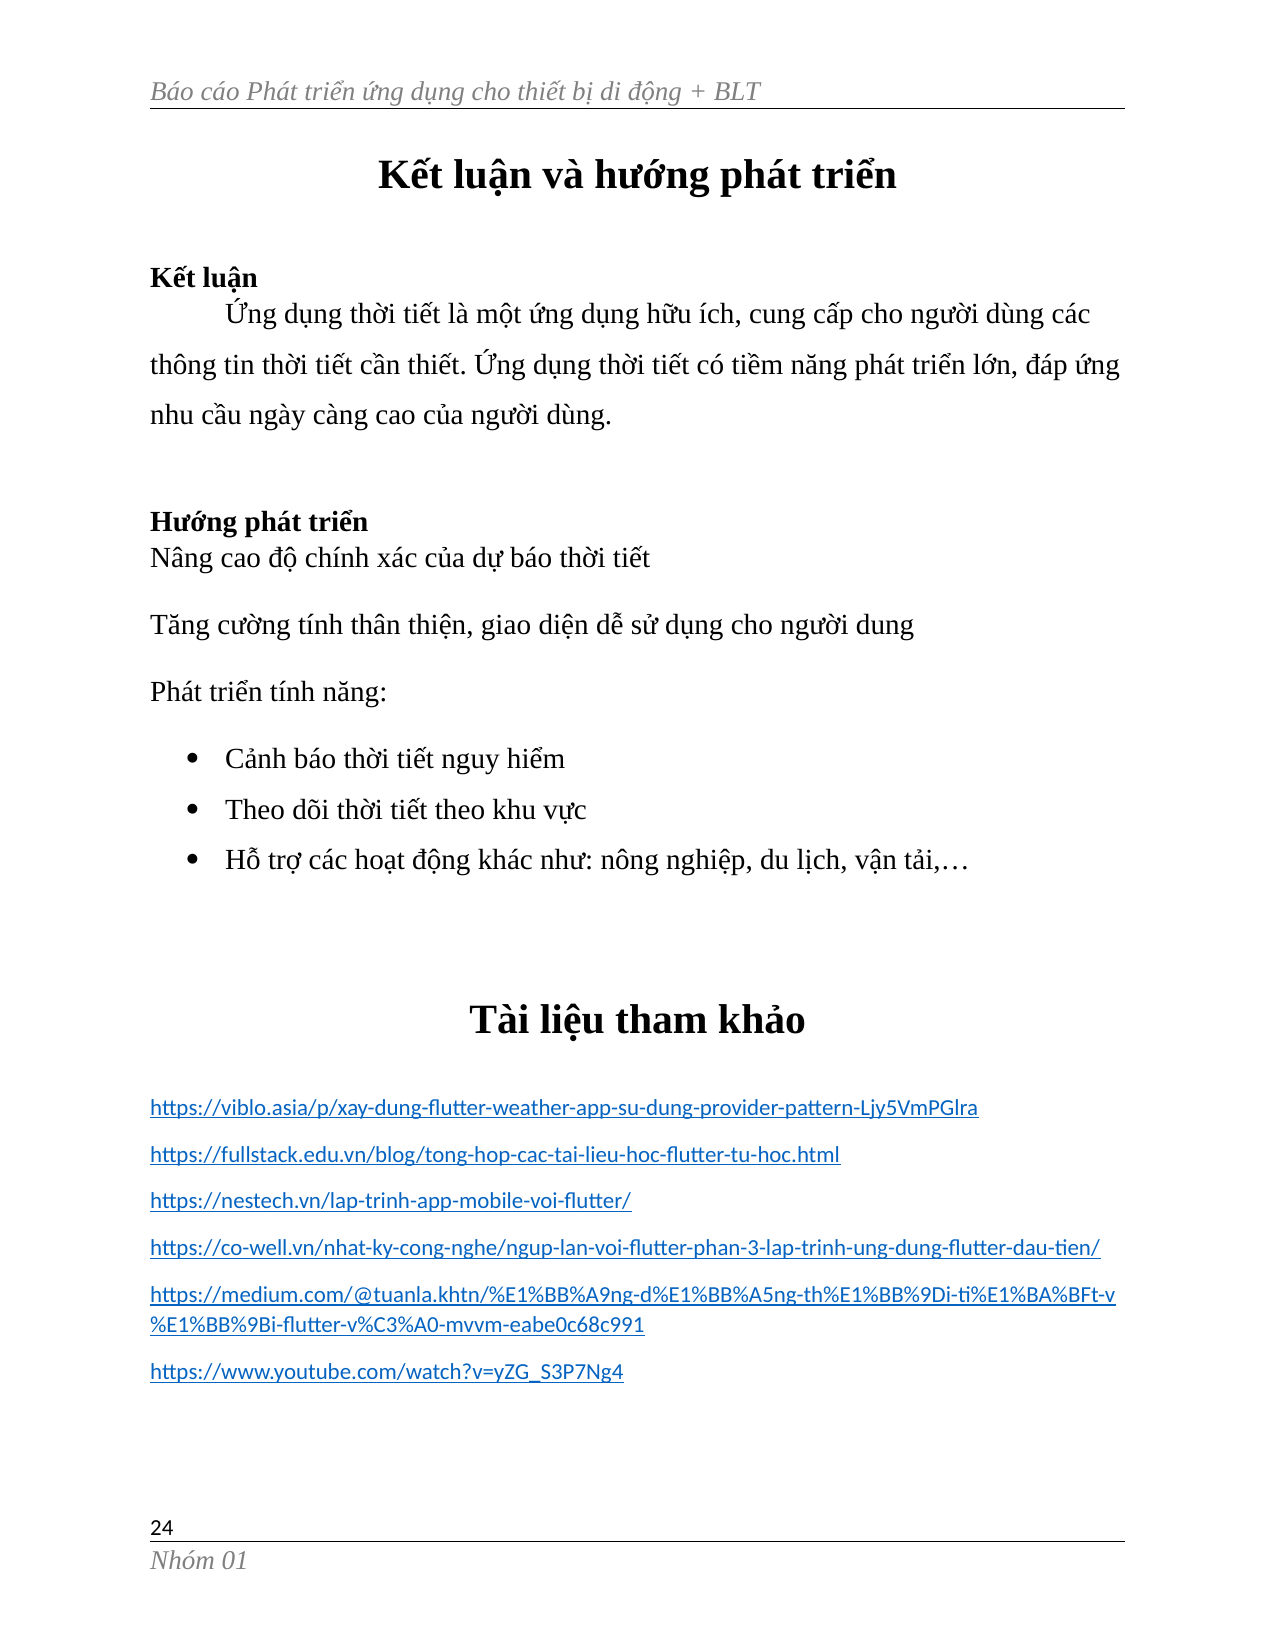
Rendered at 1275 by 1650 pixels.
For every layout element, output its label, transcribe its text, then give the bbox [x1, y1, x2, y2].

text Phát triển tính năng: [150, 674, 1125, 708]
text https://fullstack.edu.vn/blog/tong-hop-cac-tai-lieu-hoc-flutter-tu-hoc.html [150, 1140, 1125, 1168]
text Nâng cao độ chính xác của dự báo thời tiết [150, 541, 1125, 574]
subtitle Hướng phát triển [150, 504, 1125, 538]
text https://www.youtube.com/watch?v=yZG_S3P7Ng4 [150, 1357, 1125, 1386]
subtitle Kết luận [150, 260, 1125, 294]
subtitle Kết luận và hướng phát triển [150, 150, 1125, 198]
text https://viblo.asia/p/xay-dung-flutter-weather-app-su-dung-provider-pattern-Ljy5VmPGlra [150, 1093, 1125, 1121]
list Cảnh báo thời tiết nguy hiểm [187, 741, 1125, 775]
list Theo dõi thời tiết theo khu vực [187, 792, 1125, 826]
text https://medium.com/@tuanla.khtn/%E1%BB%A9ng-d%E1%BB%A5ng-th%E1%BB%9Di-ti%E1%BA%BFt-v%E1%BB%9Bi-flutter-v%C3%A0-mvvm-eabe0c68c991 [150, 1280, 1125, 1339]
text Ứng dụng thời tiết là một ứng dụng hữu ích, cung cấp cho người dùng các thông tin thời tiết cần thiết. Ứng dụng thời tiết có tiềm năng phát triển lớn, đáp ứng nhu cầu ngày càng cao của người dùng. [150, 296, 1125, 431]
list Hỗ trợ các hoạt động khác như: nông nghiệp, du lịch, vận tải,… [187, 842, 1125, 876]
text https://nestech.vn/lap-trinh-app-mobile-voi-flutter/ [150, 1187, 1125, 1215]
subtitle Tài liệu tham khảo [150, 994, 1125, 1042]
text Tăng cường tính thân thiện, giao diện dễ sử dụng cho người dung [150, 607, 1125, 641]
text https://co-well.vn/nhat-ky-cong-nghe/ngup-lan-voi-flutter-phan-3-lap-trinh-ung-dung-flutter-dau-tien/ [150, 1233, 1125, 1262]
